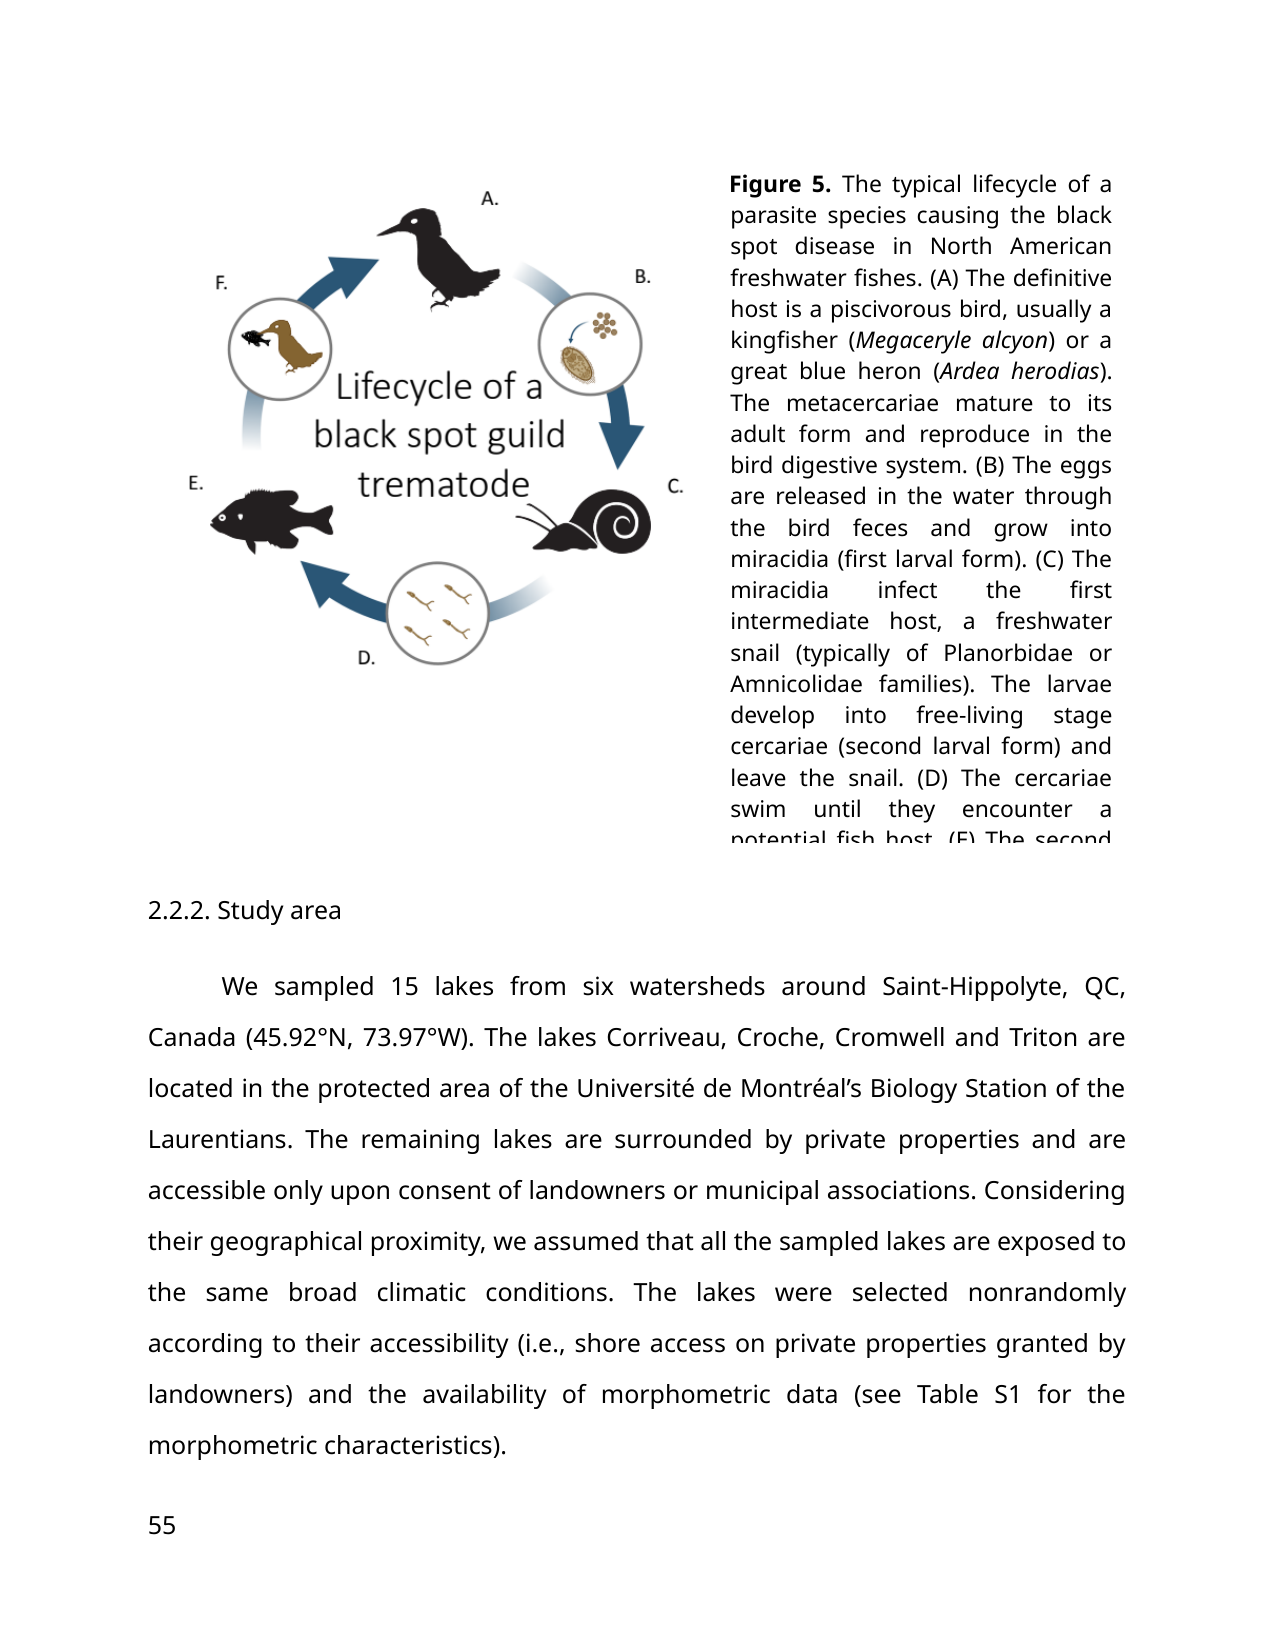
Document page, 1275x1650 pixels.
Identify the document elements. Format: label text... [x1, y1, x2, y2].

text We sampled 15 lakes from six watersheds around Saint-Hippolyte, QC, Canada (45.92°N, 73.97°W). The lakes Corriveau, Croche, Cromwell and Triton are located in the protected area of the Université de Montréal’s Biology Station of the Laurentians. The remaining lakes are surrounded by private properties and are accessible only upon consent of landowners or municipal associations. Considering their geographical proximity, we assumed that all the sampled lakes are exposed to the same broad climatic conditions. The lakes were selected nonrandomly according to their accessibility (i.e., shore access on private properties granted by landowners) and the availability of morphometric data (see Table S1 for the morphometric characteristics). [148, 968, 1127, 1462]
subtitle 2.2.2. Study area [148, 892, 1127, 926]
